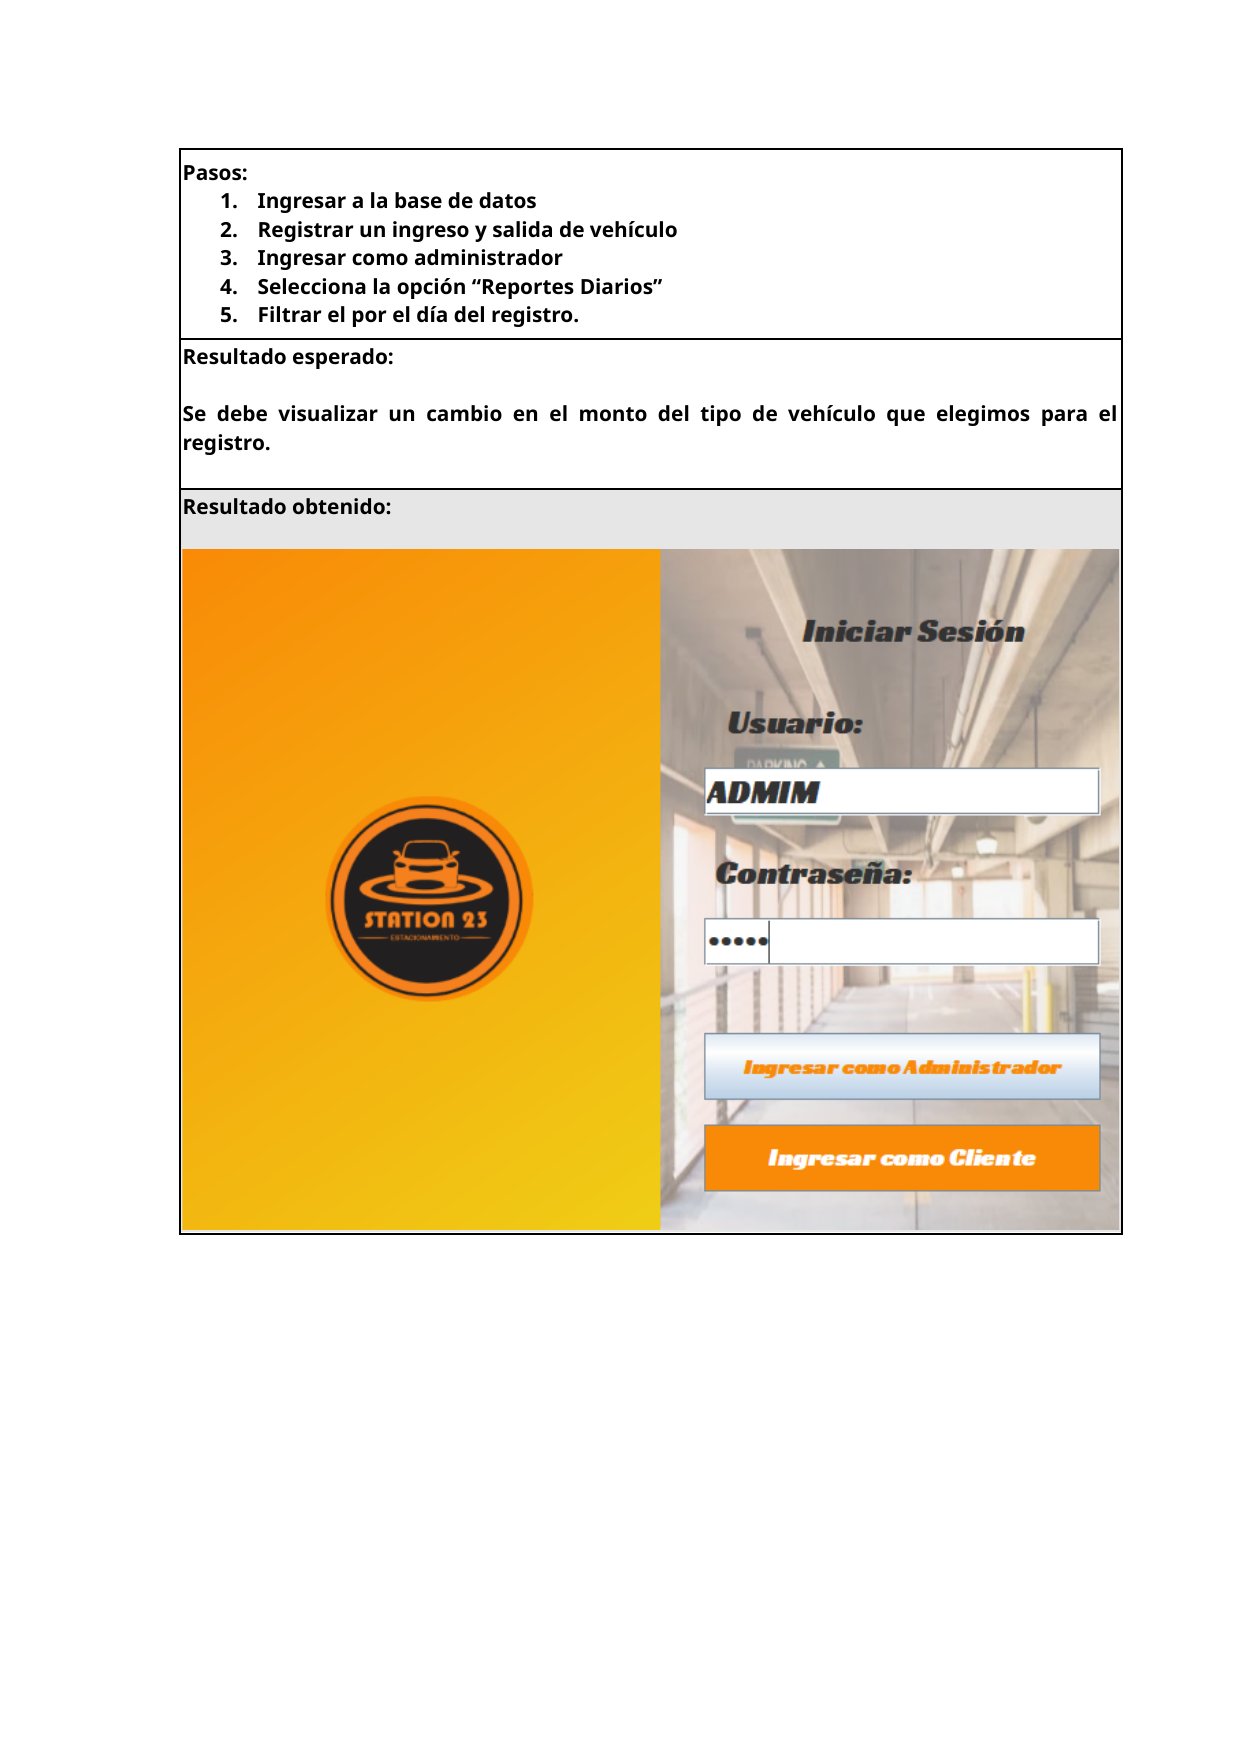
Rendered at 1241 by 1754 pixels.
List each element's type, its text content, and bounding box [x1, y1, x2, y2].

table_cell Resultado obtenido: [181, 490, 1121, 1232]
table_cell Pasos: Ingresar a la base de datos Registrar un ingreso y salida de vehículo Ingresar como administrador Selecciona la opción “Reportes Diarios” Filtrar el por el día del registro. [181, 150, 1121, 337]
picture [182, 549, 1120, 1230]
table_cell Resultado esperado: Se debe visualizar un cambio en el monto del tipo de vehículo que elegimos para el registro. [181, 340, 1121, 487]
